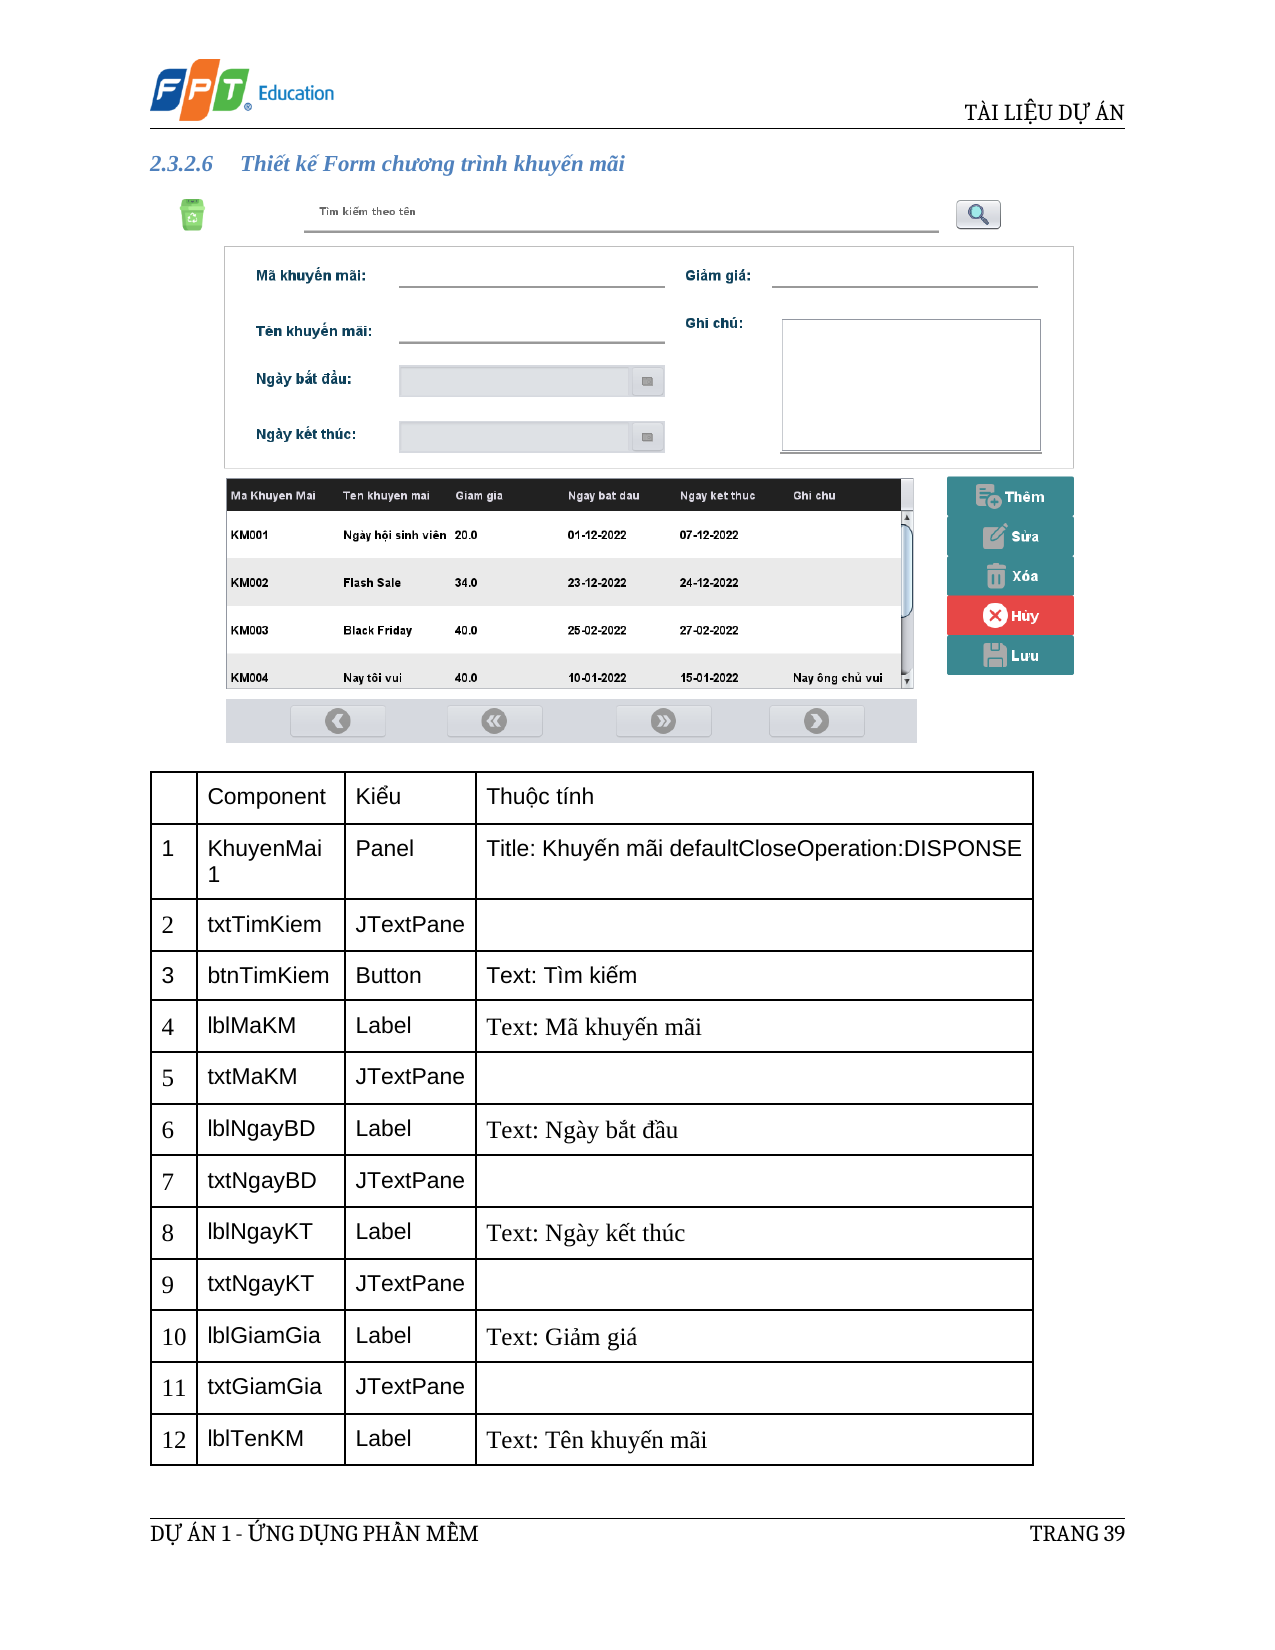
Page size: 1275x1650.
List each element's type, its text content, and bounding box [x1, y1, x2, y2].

table_cell lblGiamGia [198, 1311, 344, 1361]
table_cell Label [346, 1001, 475, 1051]
table_header [152, 773, 196, 822]
table_cell 1 [152, 825, 196, 898]
table_header Component [198, 773, 344, 822]
table_cell JTextPane [346, 1053, 475, 1102]
table_cell [477, 1156, 1032, 1206]
table_cell 12 [152, 1415, 196, 1464]
table_cell txtTimKiem [198, 900, 344, 950]
table_cell 11 [152, 1363, 196, 1412]
table_cell Button [346, 952, 475, 999]
table_cell Text: Tìm kiếm [477, 952, 1032, 999]
table_cell [477, 1363, 1032, 1412]
table_cell Panel [346, 825, 475, 898]
table_cell JTextPane [346, 1260, 475, 1309]
table_cell Label [346, 1415, 475, 1464]
table_cell txtMaKM [198, 1053, 344, 1102]
table_cell txtGiamGia [198, 1363, 344, 1412]
table_cell 5 [152, 1053, 196, 1102]
table_cell Text: Mã khuyến mãi [477, 1001, 1032, 1051]
table_cell KhuyenMai1 [198, 825, 344, 898]
table_cell 2 [152, 900, 196, 950]
table_cell Label [346, 1105, 475, 1154]
table_header Kiểu [346, 773, 475, 822]
table_cell lblMaKM [198, 1001, 344, 1051]
picture [150, 59, 336, 121]
table_cell Text: Tên khuyến mãi [477, 1415, 1032, 1464]
table_cell Text: Ngày bắt đầu [477, 1105, 1032, 1154]
table_cell lblTenKM [198, 1415, 344, 1464]
table_cell [477, 900, 1032, 950]
table_cell Text: Giảm giá [477, 1311, 1032, 1361]
table_cell 4 [152, 1001, 196, 1051]
table_cell Label [346, 1311, 475, 1361]
table_cell Label [346, 1208, 475, 1257]
table_cell txtNgayKT [198, 1260, 344, 1309]
table_cell lblNgayKT [198, 1208, 344, 1257]
table_cell JTextPane [346, 1156, 475, 1206]
table_cell btnTimKiem [198, 952, 344, 999]
table_cell 6 [152, 1105, 196, 1154]
table_cell 9 [152, 1260, 196, 1309]
table_cell 7 [152, 1156, 196, 1206]
table_cell lblNgayBD [198, 1105, 344, 1154]
table_cell 3 [152, 952, 196, 999]
table_cell JTextPane [346, 900, 475, 950]
subtitle Thiết kế Form chương trình khuyến mãi [150, 150, 1125, 176]
table_cell [477, 1260, 1032, 1309]
table_cell [477, 1053, 1032, 1102]
table_cell Title: Khuyến mãi defaultCloseOperation:DISPONSE [477, 825, 1032, 898]
table_cell txtNgayBD [198, 1156, 344, 1206]
picture [150, 180, 1125, 746]
table_header Thuộc tính [477, 773, 1032, 822]
table_cell JTextPane [346, 1363, 475, 1412]
table_cell 8 [152, 1208, 196, 1257]
table_cell 10 [152, 1311, 196, 1361]
table_cell Text: Ngày kết thúc [477, 1208, 1032, 1257]
